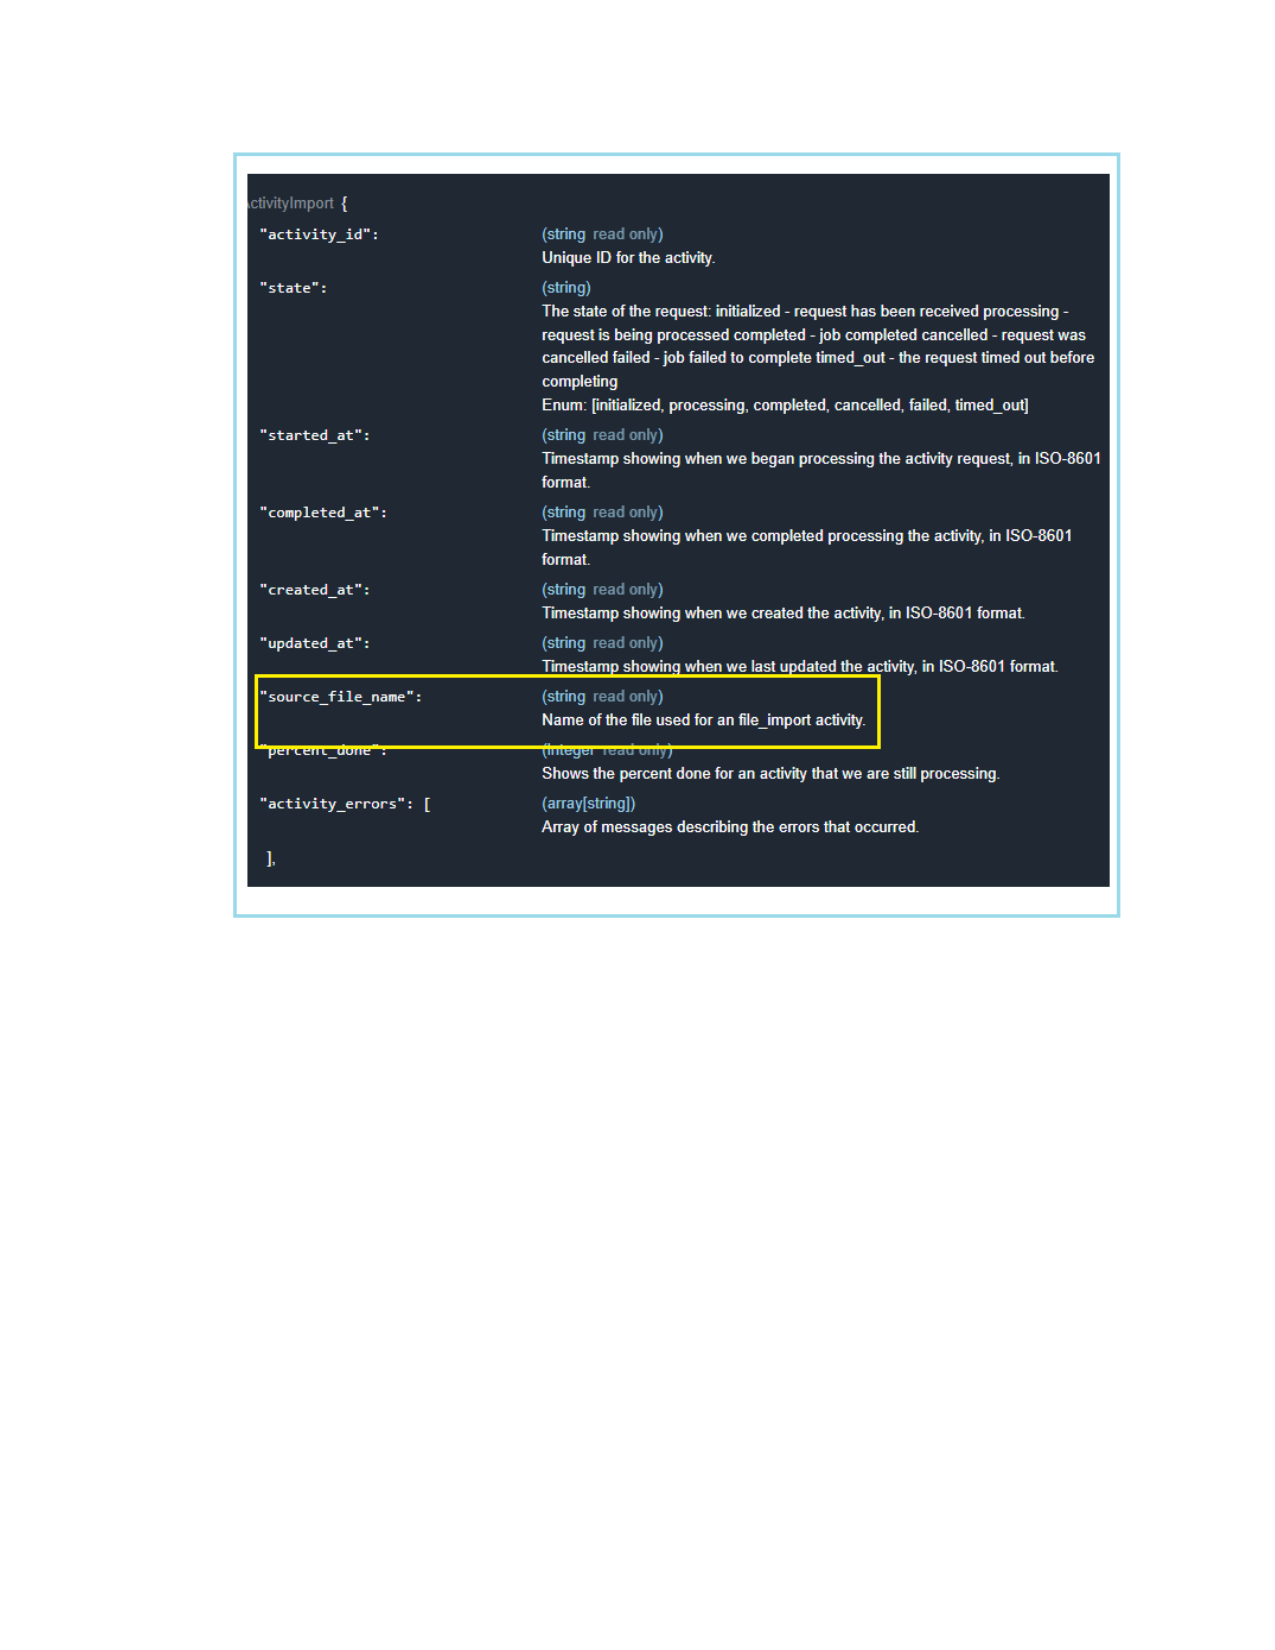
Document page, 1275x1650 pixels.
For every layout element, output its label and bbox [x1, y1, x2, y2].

picture [225, 150, 1124, 925]
